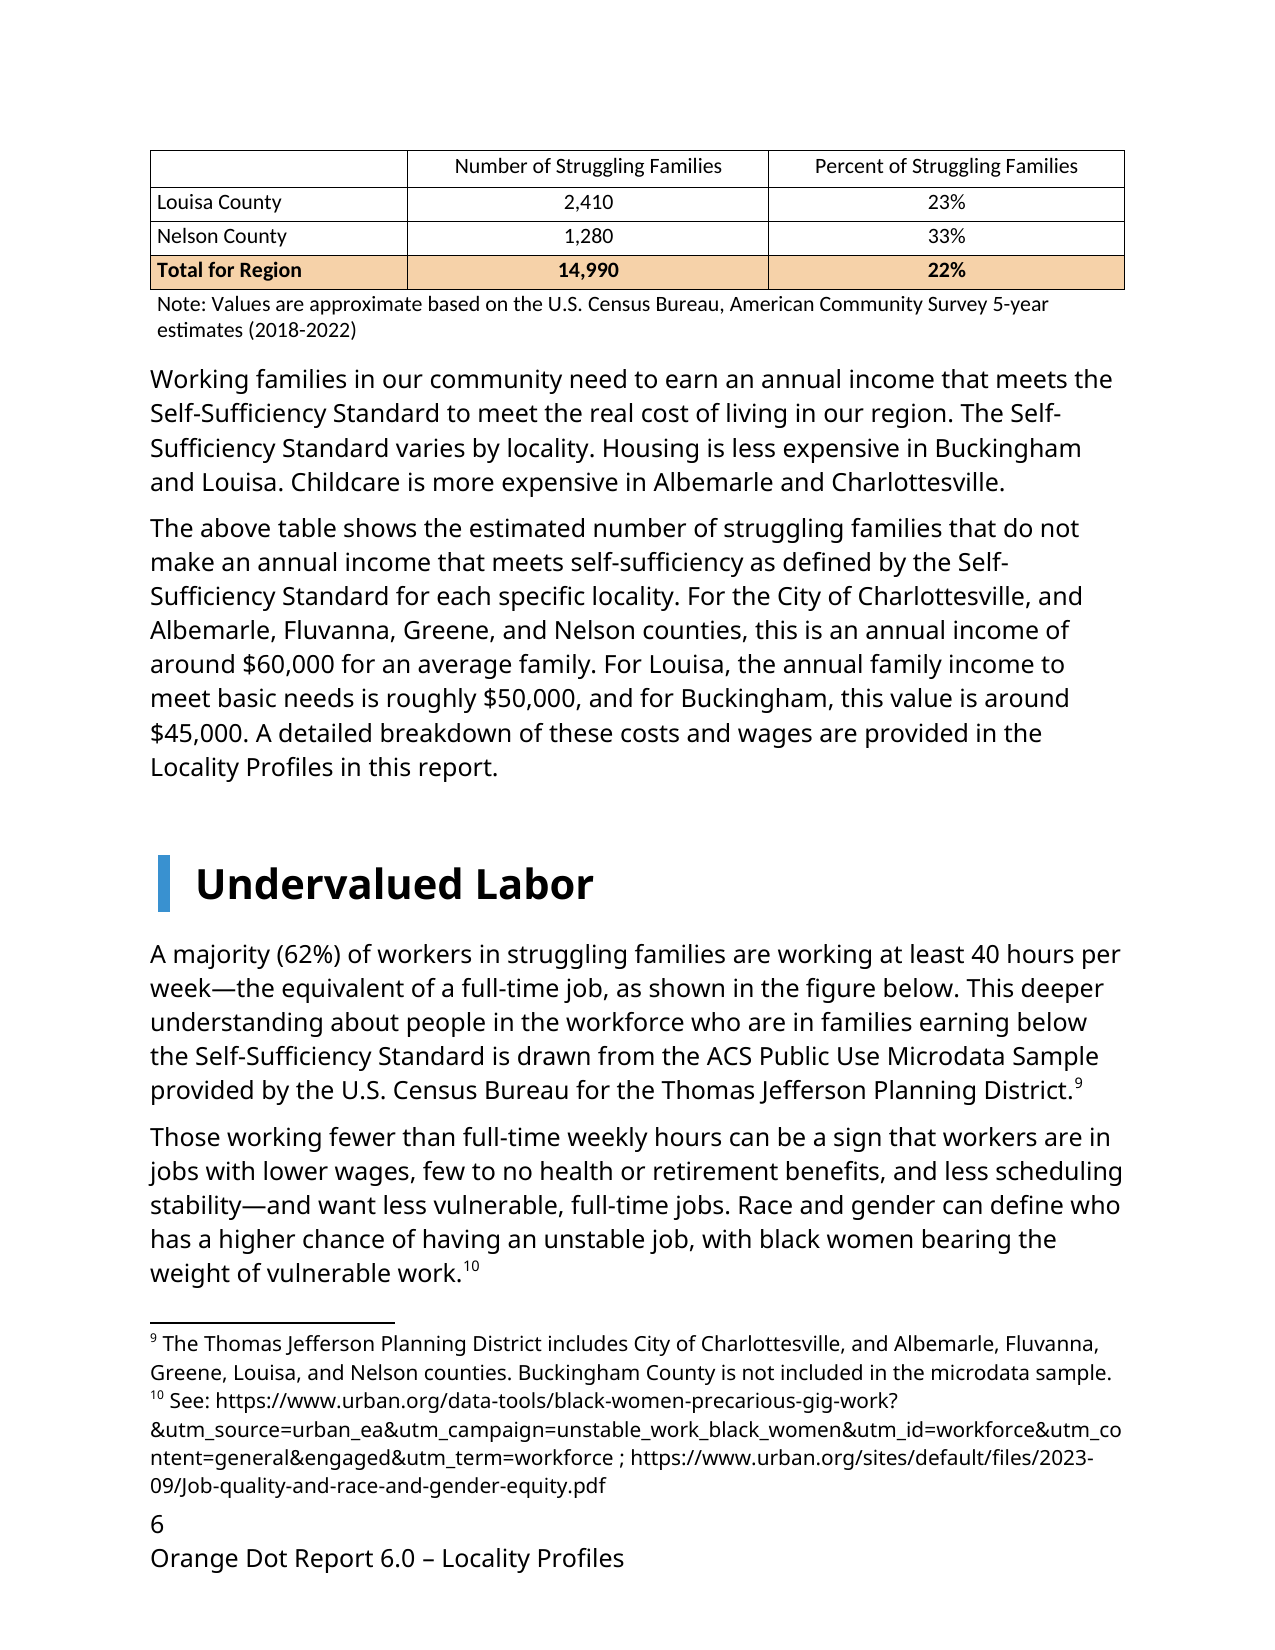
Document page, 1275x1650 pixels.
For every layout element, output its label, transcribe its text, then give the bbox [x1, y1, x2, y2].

table_header [151, 151, 407, 187]
text The above table shows the estimated number of struggling families that do not make an annual income that meets self-sufficiency as defined by the Self-Sufficiency Standard for each specific locality. For the City of Charlottesville, and Albemarle, Fluvanna, Greene, and Nelson counties, this is an annual income of around $60,000 for an average family. For Louisa, the annual family income to meet basic needs is roughly $50,000, and for Buckingham, this value is around $45,000. A detailed breakdown of these costs and wages are provided in the Locality Profiles in this report. [150, 511, 1125, 783]
table_header Number of Struggling Families [408, 151, 768, 187]
table_cell Note: Values are approximate based on the U.S. Census Bureau, American Community Survey 5-year estimates (2018-2022) [151, 290, 1124, 349]
table_header Percent of Struggling Families [769, 151, 1124, 187]
text Working families in our community need to earn an annual income that meets the Self-Sufficiency Standard to meet the real cost of living in our region. The Self-Sufficiency Standard varies by locality. Housing is less expensive in Buckingham and Louisa. Childcare is more expensive in Albemarle and Charlottesville. [150, 362, 1125, 498]
table_cell Total for Region [151, 256, 407, 289]
table_cell 22% [769, 256, 1124, 289]
text Those working fewer than full-time weekly hours can be a sign that workers are in jobs with lower wages, few to no health or retirement benefits, and less scheduling stability—and want less vulnerable, full-time jobs. Race and gender can define who has a higher chance of having an unstable job, with black women bearing the weight of vulnerable work. [150, 1119, 1125, 1290]
table_cell 14,990 [408, 256, 768, 289]
subtitle Undervalued Labor [170, 855, 1125, 912]
table_cell 2,410 [408, 188, 768, 221]
table_cell 23% [769, 188, 1124, 221]
table_cell 33% [769, 222, 1124, 255]
text A majority (62%) of workers in struggling families are working at least 40 hours per week—the equivalent of a full-time job, as shown in the figure below. This deeper understanding about people in the workforce who are in families earning below the Self-Sufficiency Standard is drawn from the ACS Public Use Microdata Sample provided by the U.S. Census Bureau for the Thomas Jefferson Planning District. [150, 937, 1125, 1107]
table_cell Nelson County [151, 222, 407, 255]
table_cell Louisa County [151, 188, 407, 221]
table_cell 1,280 [408, 222, 768, 255]
